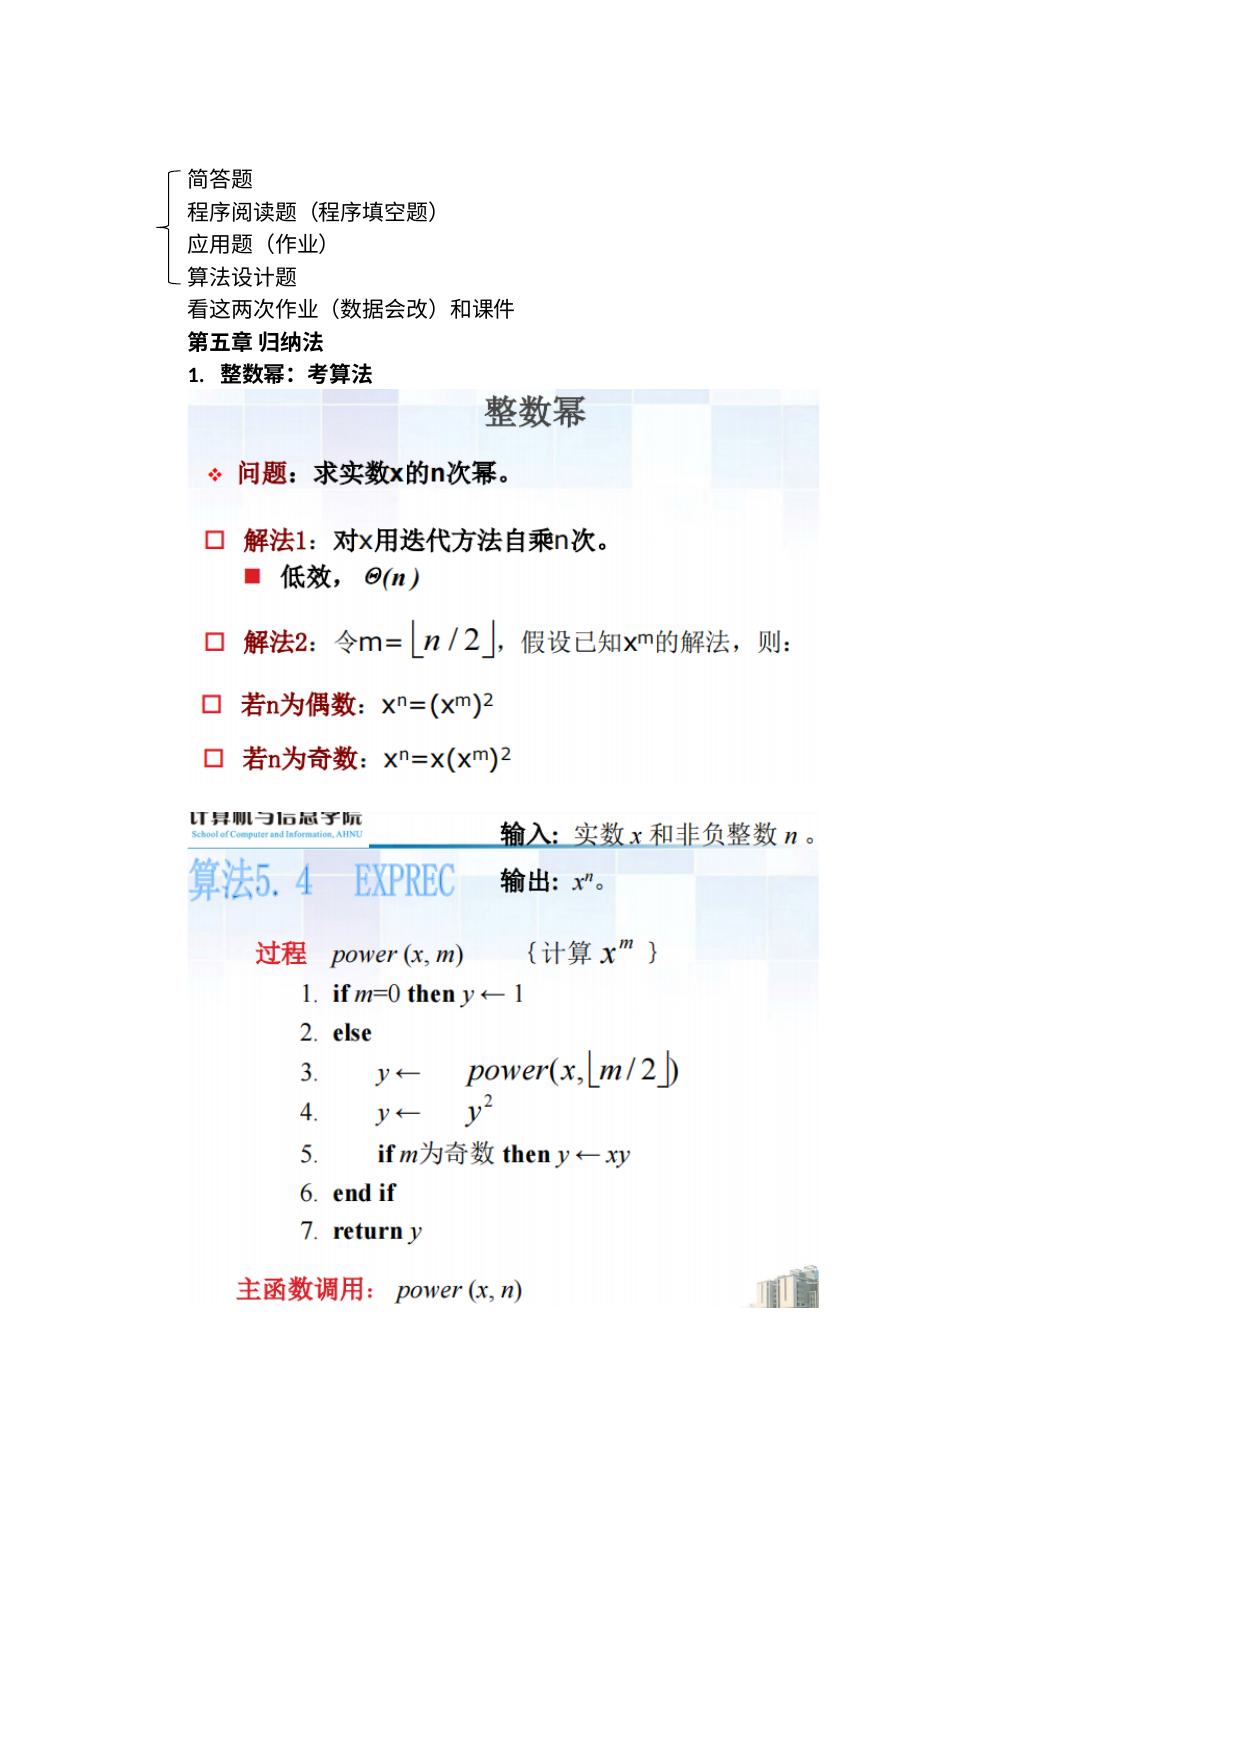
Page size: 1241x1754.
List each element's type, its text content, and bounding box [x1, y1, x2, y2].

picture [187, 812, 819, 1308]
text 简答题 [187, 162, 1053, 194]
text 程序阅读题（程序填空题） [187, 194, 1053, 227]
list 整数幂：考算法 [187, 357, 1053, 389]
picture [187, 389, 820, 784]
list 归纳法 [187, 324, 1053, 357]
text 应用题（作业） [187, 227, 1053, 259]
text 看这两次作业（数据会改）和课件 [187, 292, 1053, 324]
text 算法设计题 [187, 259, 1053, 292]
